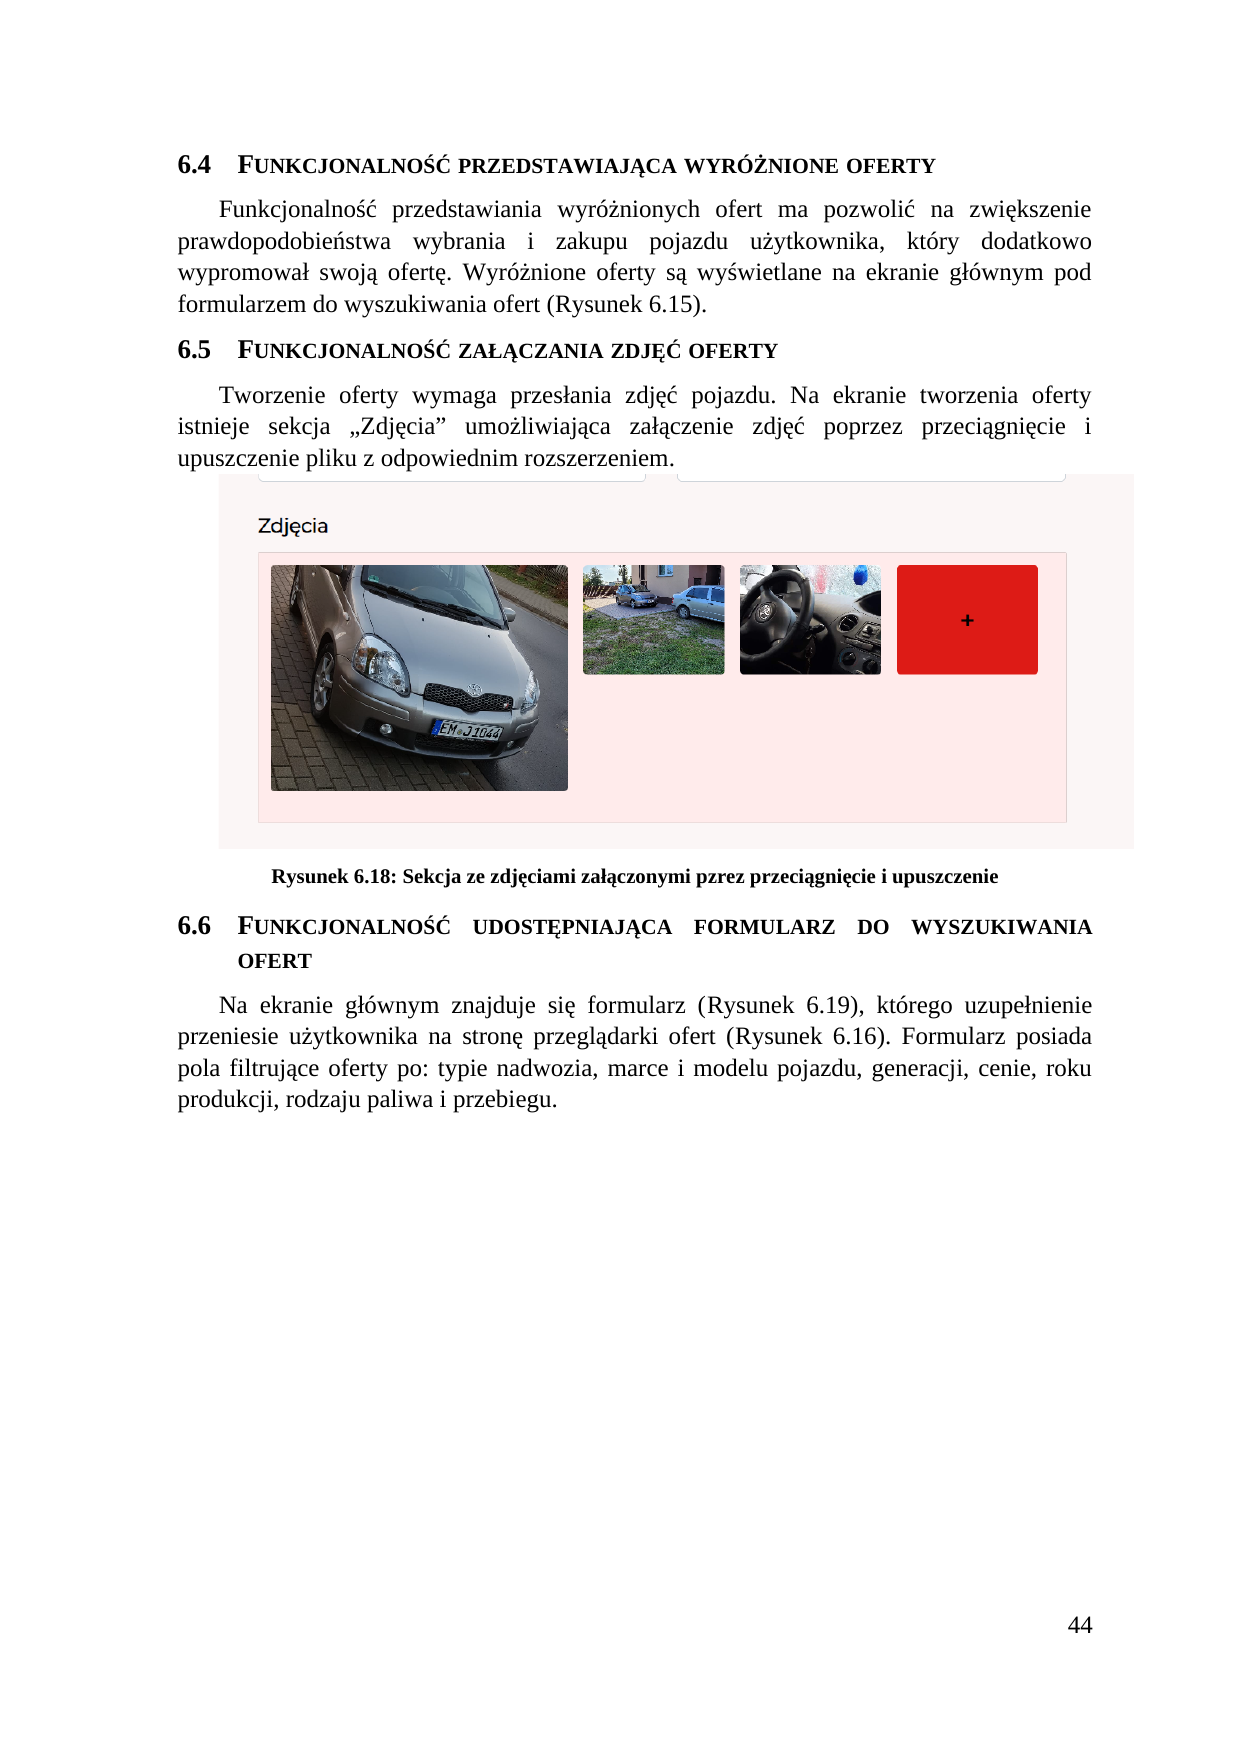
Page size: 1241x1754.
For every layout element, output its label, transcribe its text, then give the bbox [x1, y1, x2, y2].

picture [218, 474, 1134, 849]
text Tworzenie oferty wymaga przesłania zdjęć pojazdu. Na ekranie tworzenia oferty istnieje sekcja „Zdjęcia” umożliwiająca załączenie zdjęć poprzez przeciągnięcie i upuszczenie pliku z odpowiednim rozszerzeniem. [177, 380, 1092, 472]
subtitle Funkcjonalność udostępniająca formularz do wyszukiwania ofert [177, 909, 1092, 974]
subtitle Funkcjonalność załączania zdjęć oferty [177, 333, 1092, 364]
subtitle Funkcjonalność przedstawiająca wyróżnione oferty [177, 148, 1092, 179]
